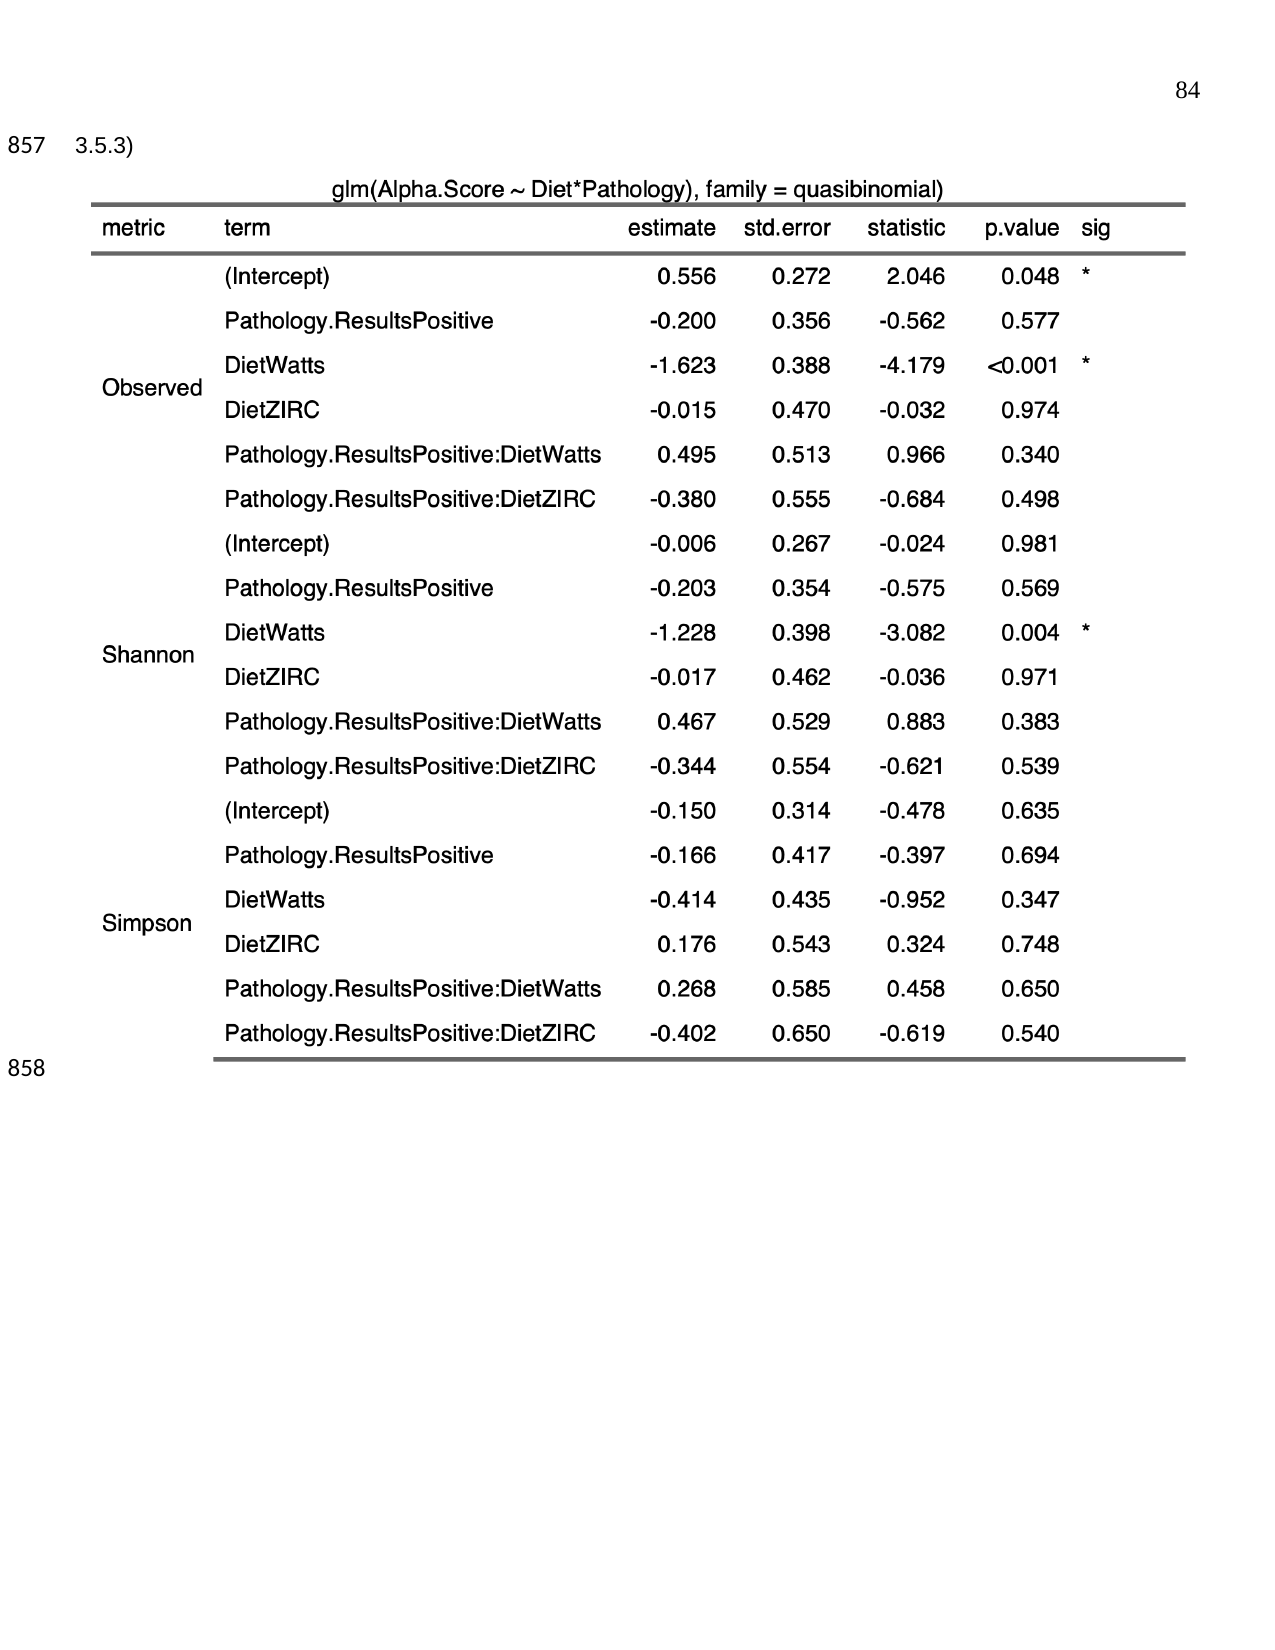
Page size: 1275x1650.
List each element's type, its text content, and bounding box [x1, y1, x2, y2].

picture [75, 163, 1200, 1077]
text 3.5.3) [75, 132, 1200, 163]
